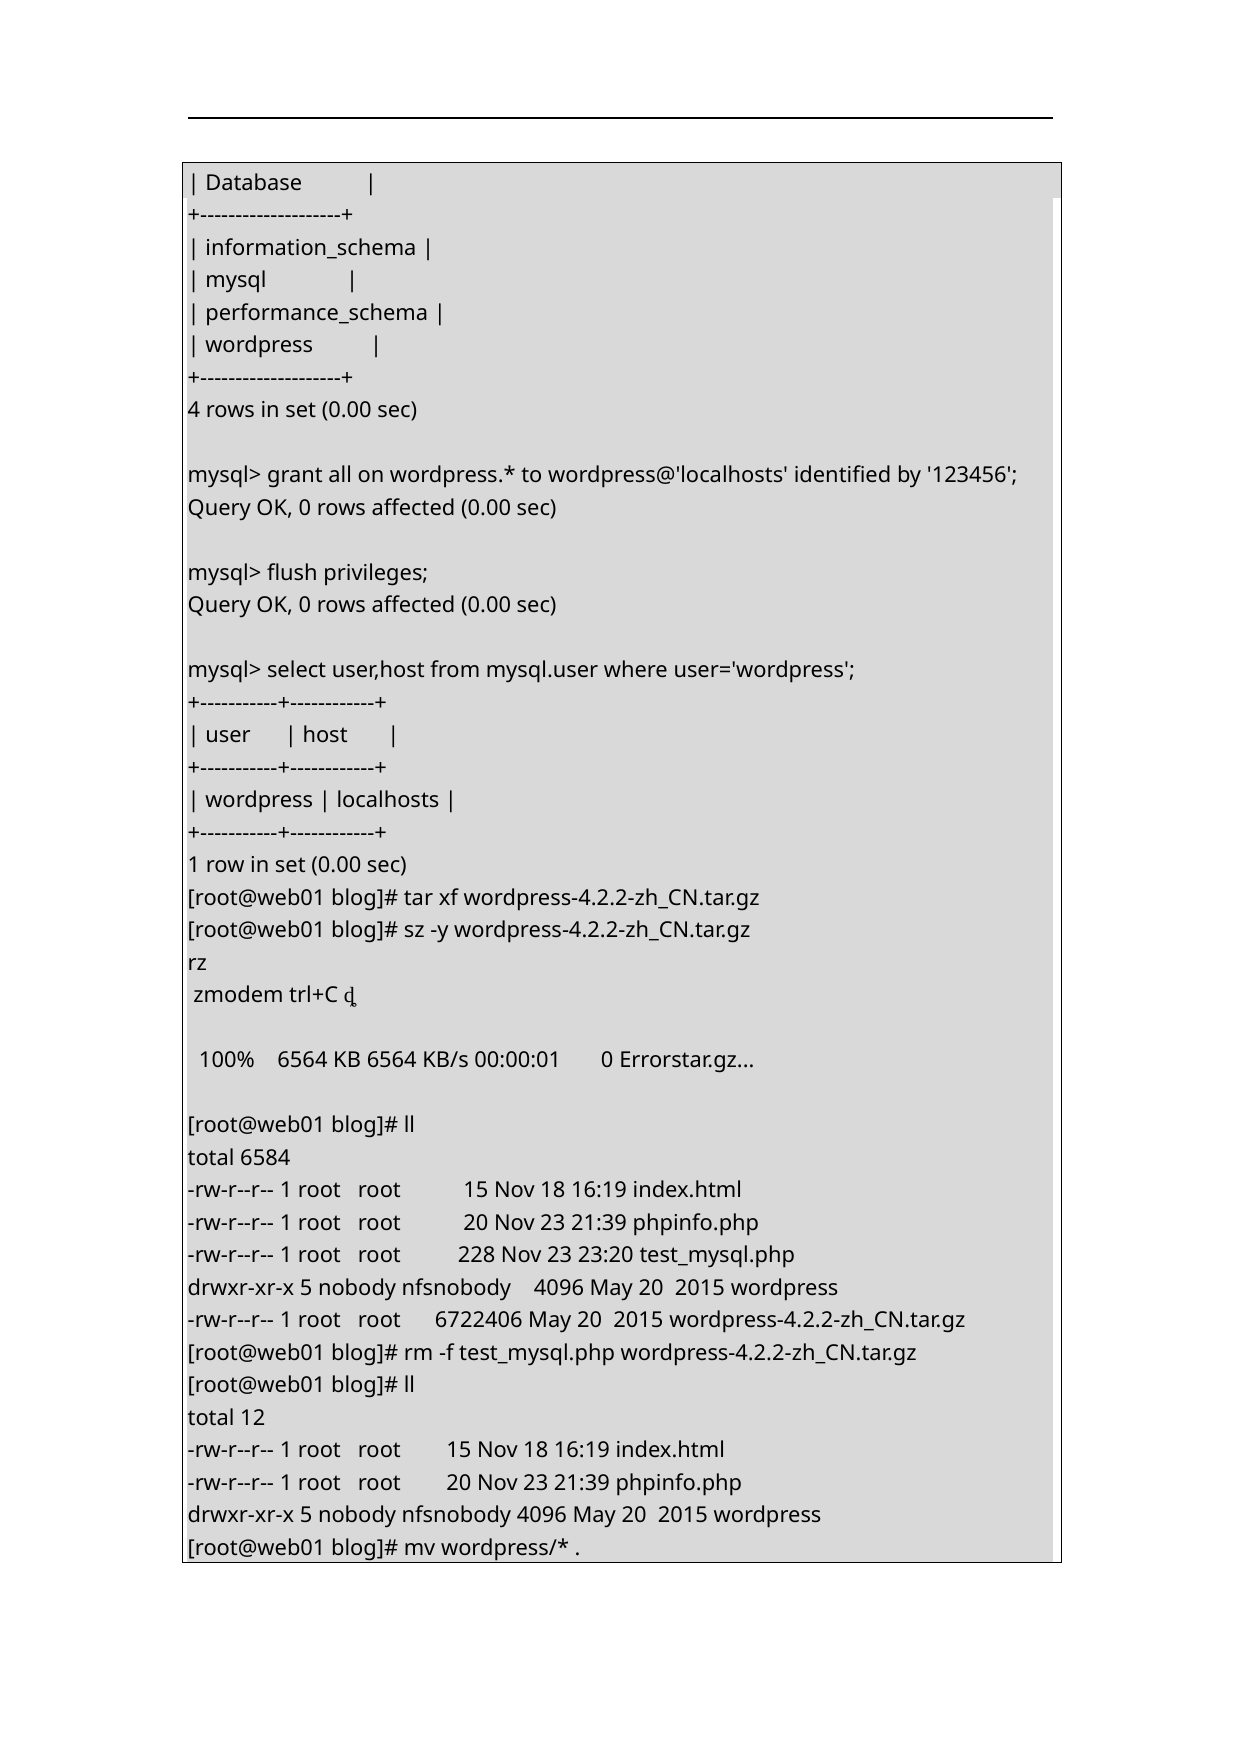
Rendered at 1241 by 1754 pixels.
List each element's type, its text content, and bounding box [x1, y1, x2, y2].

text 4 rows in set (0.00 sec) [187, 393, 1053, 425]
text | wordpress | localhosts | [187, 783, 1053, 815]
text rz [187, 945, 1053, 978]
text drwxr-xr-x 5 nobody nfsnobody 4096 May 20 2015 wordpress [187, 1270, 1053, 1303]
text +-----------+------------+ [187, 685, 1053, 718]
text +--------------------+ [187, 360, 1053, 393]
text [root@web01 blog]# ll [187, 1368, 1053, 1400]
text -rw-r--r-- 1 root root 6722406 May 20 2015 wordpress-4.2.2-zh_CN.tar.gz [187, 1303, 1053, 1335]
text zmodem trl+C ȡ [187, 978, 1053, 1043]
text Query OK, 0 rows affected (0.00 sec) [187, 490, 1053, 523]
text mysql> flush privileges; [187, 555, 1053, 588]
text [root@web01 blog]# tar xf wordpress-4.2.2-zh_CN.tar.gz [187, 880, 1053, 913]
text +-----------+------------+ [187, 815, 1053, 848]
text Query OK, 0 rows affected (0.00 sec) [187, 588, 1053, 620]
text 100% 6564 KB 6564 KB/s 00:00:01 0 Errorstar.gz... [187, 1043, 1053, 1075]
text | information_schema | [187, 230, 1053, 263]
text +--------------------+ [187, 198, 1053, 230]
text [root@web01 blog]# sz -y wordpress-4.2.2-zh_CN.tar.gz [187, 913, 1053, 945]
text [root@web01 blog]# mv wordpress/* . [187, 1530, 1053, 1562]
text +-----------+------------+ [187, 750, 1053, 783]
text -rw-r--r-- 1 root root 20 Nov 23 21:39 phpinfo.php [187, 1465, 1053, 1498]
text | mysql | [187, 263, 1053, 295]
text total 12 [187, 1400, 1053, 1433]
text [root@web01 blog]# rm -f test_mysql.php wordpress-4.2.2-zh_CN.tar.gz [187, 1335, 1053, 1368]
text [root@web01 blog]# ll [187, 1108, 1053, 1140]
text | Database | [183, 163, 1061, 198]
text -rw-r--r-- 1 root root 15 Nov 18 16:19 index.html [187, 1173, 1053, 1205]
text total 6584 [187, 1140, 1053, 1173]
text -rw-r--r-- 1 root root 228 Nov 23 23:20 test_mysql.php [187, 1238, 1053, 1270]
text -rw-r--r-- 1 root root 20 Nov 23 21:39 phpinfo.php [187, 1205, 1053, 1238]
text -rw-r--r-- 1 root root 15 Nov 18 16:19 index.html [187, 1433, 1053, 1465]
text | performance_schema | [187, 295, 1053, 328]
text mysql> select user,host from mysql.user where user='wordpress'; [187, 653, 1053, 685]
text | user | host | [187, 718, 1053, 750]
text mysql> grant all on wordpress.* to wordpress@'localhosts' identified by '123456'; [187, 458, 1053, 490]
text 1 row in set (0.00 sec) [187, 848, 1053, 880]
text drwxr-xr-x 5 nobody nfsnobody 4096 May 20 2015 wordpress [187, 1498, 1053, 1530]
text | wordpress | [187, 328, 1053, 360]
